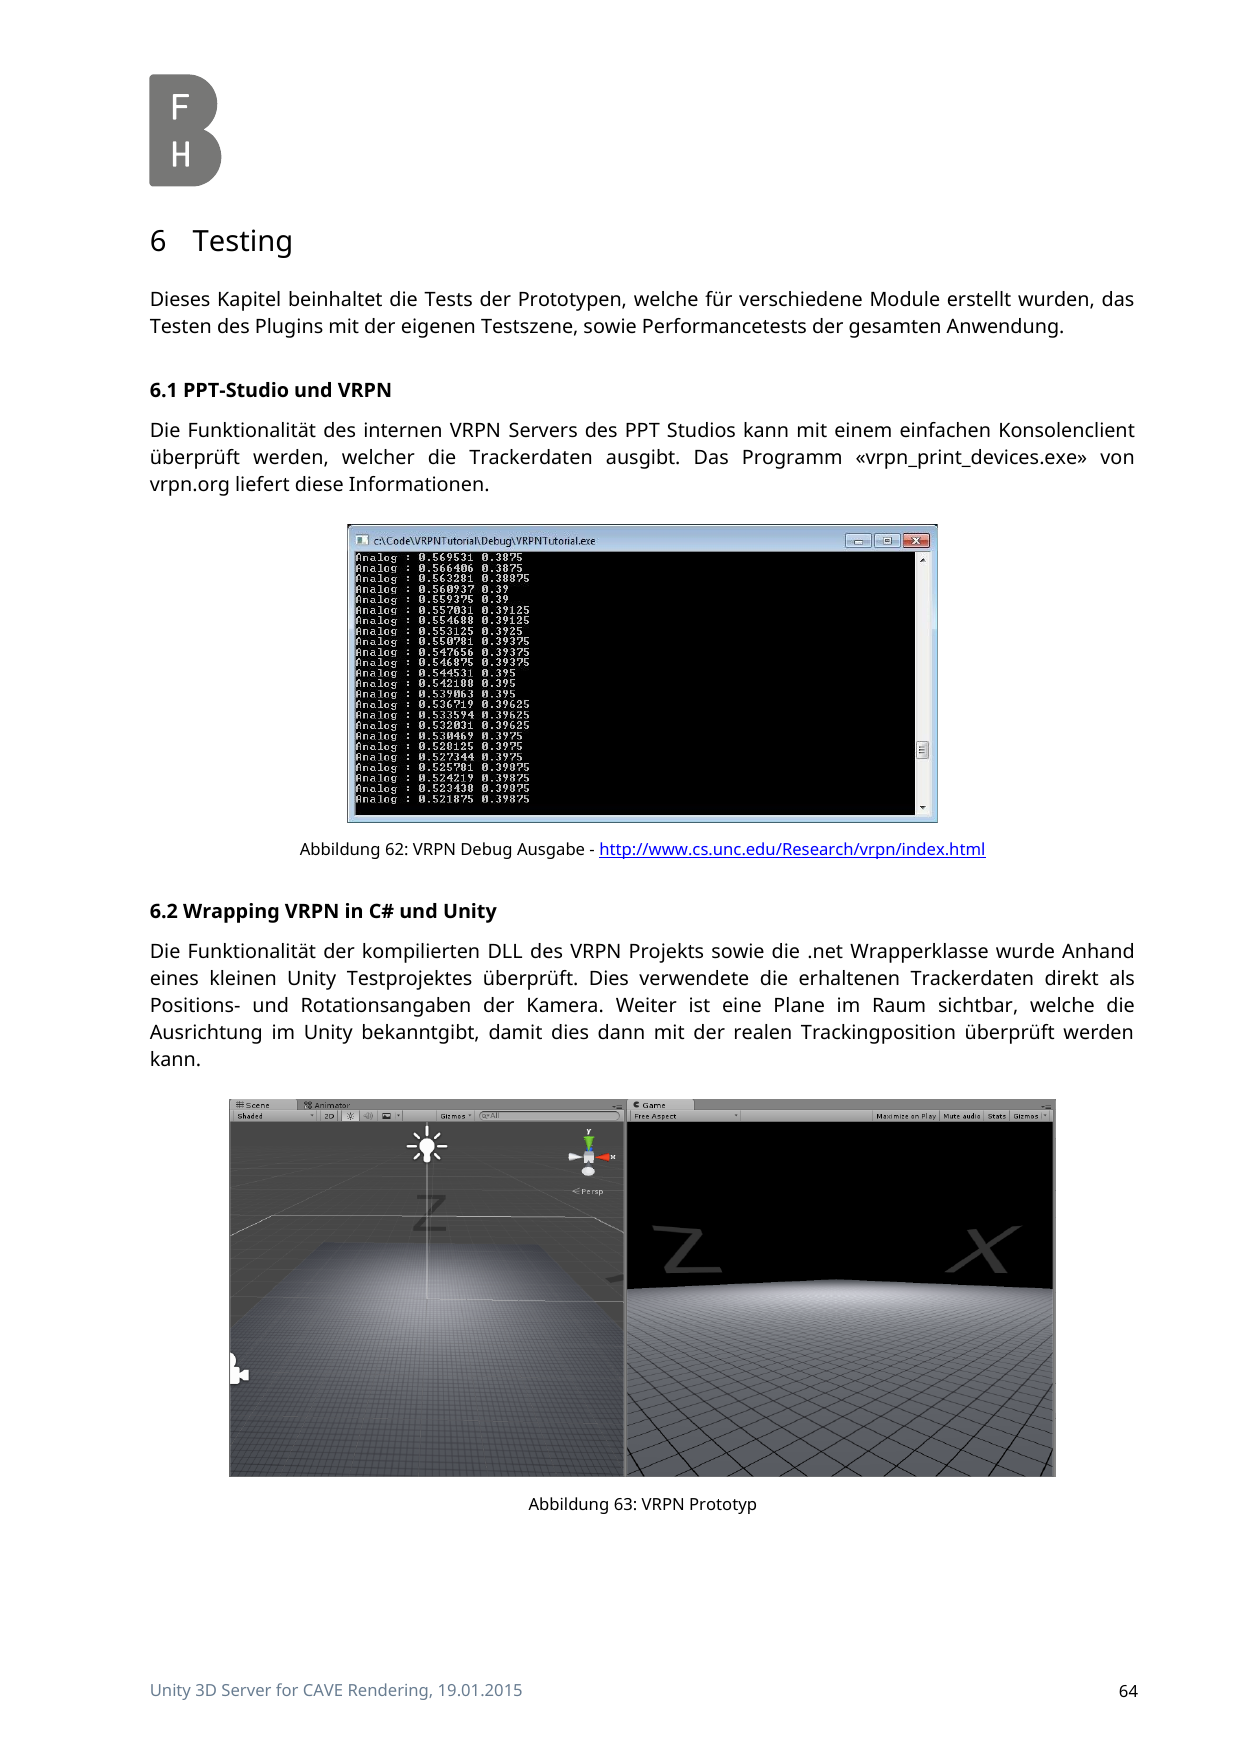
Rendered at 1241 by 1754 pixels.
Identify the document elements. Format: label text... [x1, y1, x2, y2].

text Abbildung : VRPN Debug Ausgabe - http://www.cs.unc.edu/Research/vrpn/index.html [149, 835, 1136, 860]
subtitle PPT-Studio und VRPN [149, 377, 1136, 404]
subtitle Wrapping VRPN in C# und Unity [149, 898, 1136, 925]
subtitle Testing [149, 221, 1136, 260]
text Dieses Kapitel beinhaltet die Tests der Prototypen, welche für verschiedene Module erstellt wurden, das Testen des Plugins mit der eigenen Testszene, sowie Performancetests der gesamten Anwendung. [149, 285, 1136, 339]
text Abbildung : VRPN Prototyp [149, 1489, 1136, 1515]
picture [229, 1099, 1056, 1477]
text Die Funktionalität des internen VRPN Servers des PPT Studios kann mit einem einfachen Konsolenclient überprüft werden, welcher die Trackerdaten ausgibt. Das Programm «vrpn_print_devices.exe» von vrpn.org liefert diese Informationen. [149, 416, 1136, 497]
picture [347, 524, 938, 823]
text Die Funktionalität der kompilierten DLL des VRPN Projekts sowie die .net Wrapperklasse wurde Anhand eines kleinen Unity Testprojektes überprüft. Dies verwendete die erhaltenen Trackerdaten direkt als Positions- und Rotationsangaben der Kamera. Weiter ist eine Plane im Raum sichtbar, welche die Ausrichtung im Unity bekanntgibt, damit dies dann mit der realen Trackingposition überprüft werden kann. [149, 937, 1136, 1072]
